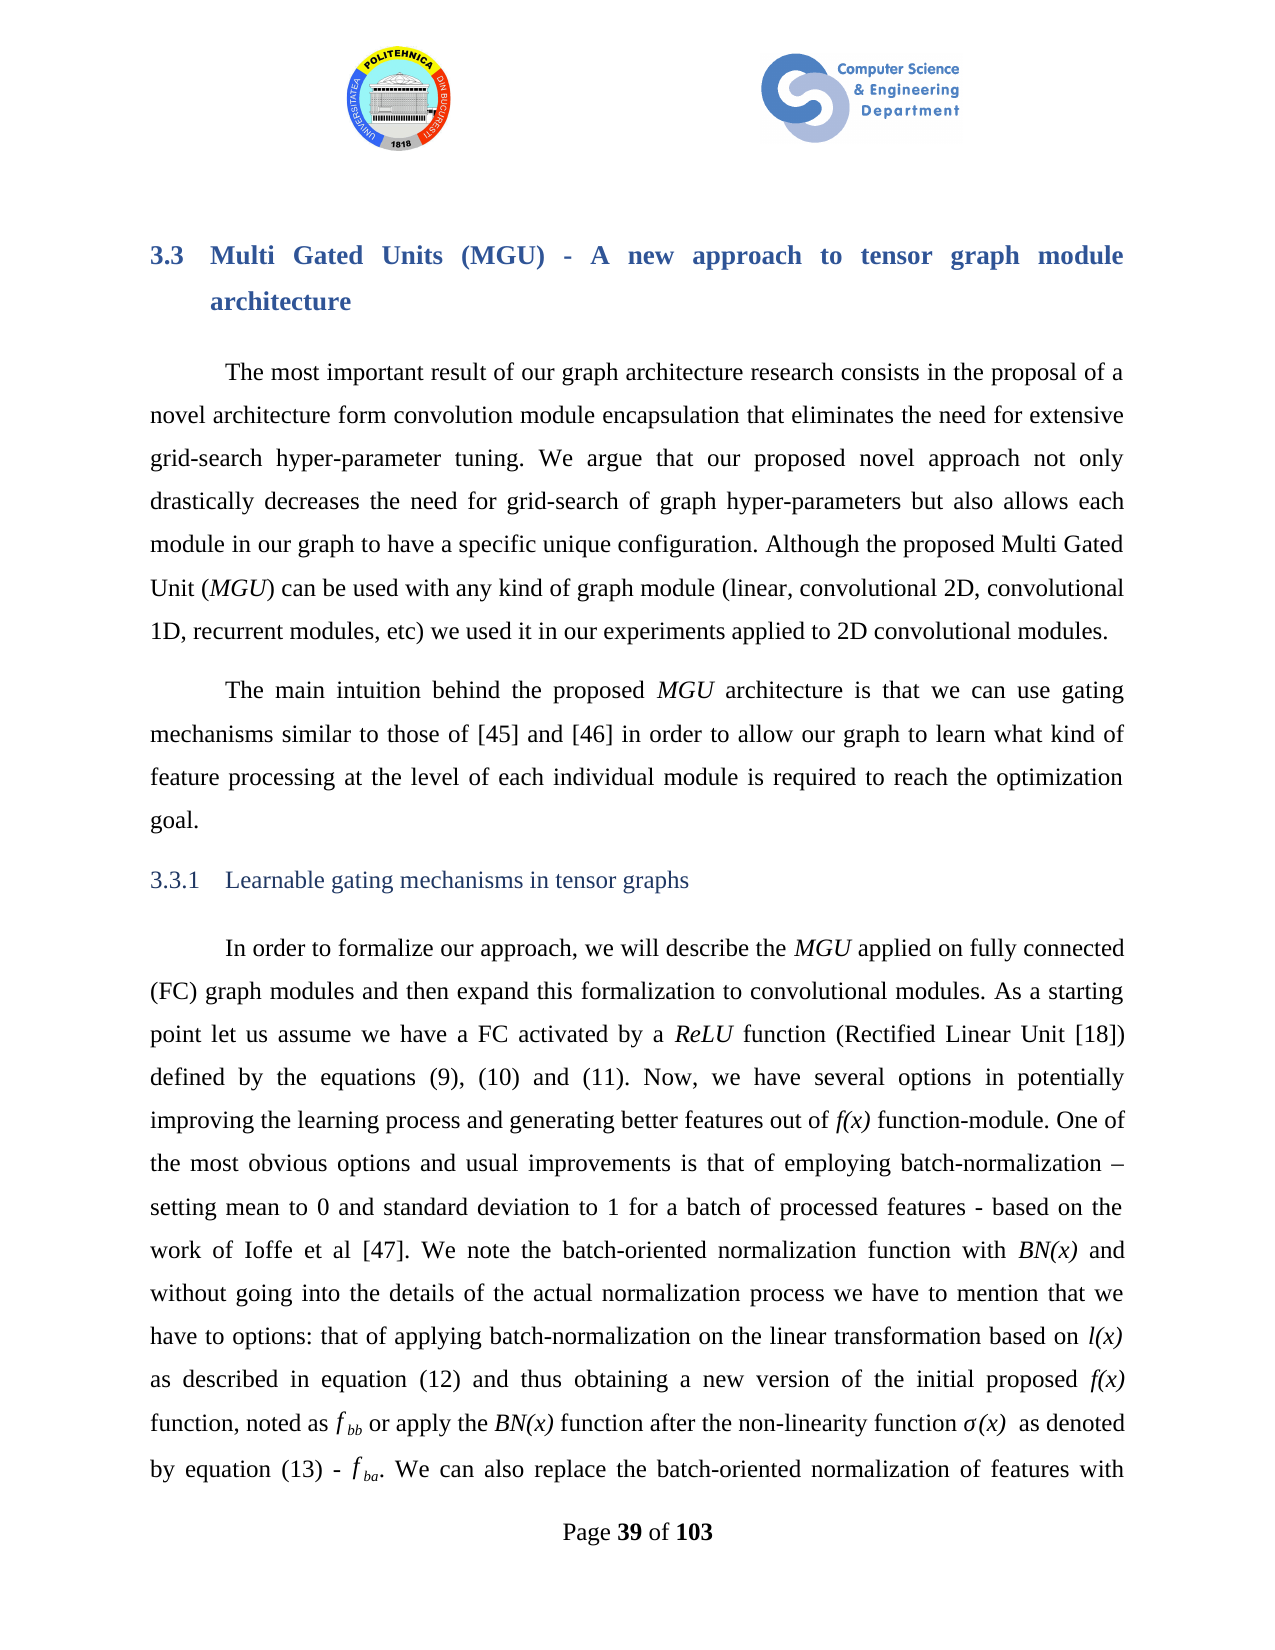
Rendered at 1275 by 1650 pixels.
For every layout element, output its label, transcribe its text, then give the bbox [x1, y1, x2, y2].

picture [346, 46, 451, 151]
picture [760, 53, 963, 144]
text The main intuition behind the proposed MGU architecture is that we can use gating mechanisms similar to those of and in order to allow our graph to learn what kind of feature processing at the level of each individual module is required to reach the optimization goal. [150, 676, 1125, 834]
subtitle Multi Gated Units (MGU) - A new approach to tensor graph module architecture [150, 239, 1125, 317]
text The most important result of our graph architecture research consists in the proposal of a novel architecture form convolution module encapsulation that eliminates the need for extensive grid-search hyper-parameter tuning. We argue that our proposed novel approach not only drastically decreases the need for grid-search of graph hyper-parameters but also allows each module in our graph to have a specific unique configuration. Although the proposed Multi Gated Unit (MGU) can be used with any kind of graph module (linear, convolutional 2D, convolutional 1D, recurrent modules, etc) we used it in our experiments applied to 2D convolutional modules. [150, 357, 1125, 644]
subtitle Learnable gating mechanisms in tensor graphs [150, 865, 1125, 893]
